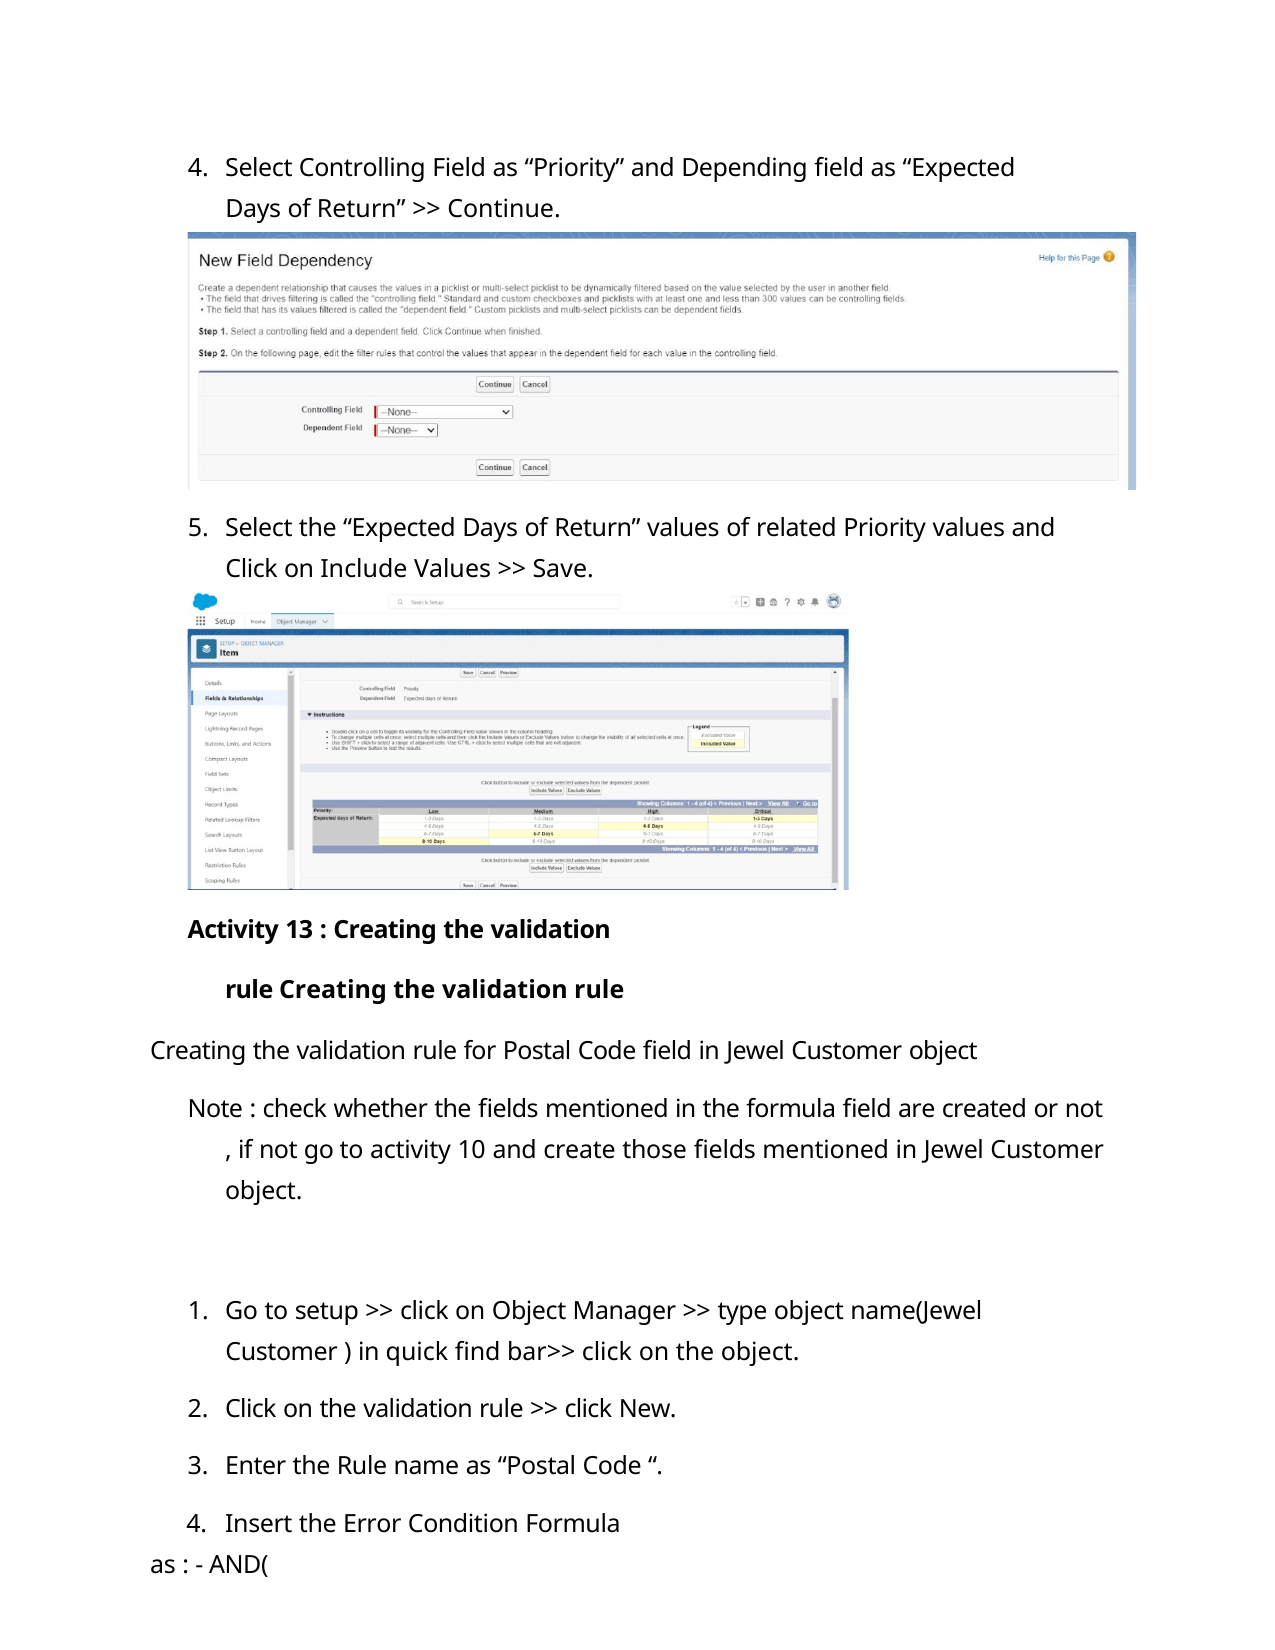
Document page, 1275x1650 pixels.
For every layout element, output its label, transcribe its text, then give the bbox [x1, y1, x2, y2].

list Enter the Rule name as “Postal Code “. [187, 1448, 1200, 1482]
list Insert the Error Condition Formula as : - AND( [150, 1505, 630, 1580]
picture [187, 232, 1137, 490]
text Creating the validation rule for Postal Code field in Jewel Customer object [150, 1033, 1200, 1067]
list Select the “Expected Days of Return” values of related Priority values and Click on Include Values >> Save. [188, 510, 1099, 585]
list Click on the validation rule >> click New. [187, 1391, 1200, 1425]
picture [187, 592, 849, 890]
text Note : check whether the fields mentioned in the formula field are created or not , if not go to activity 10 and create those fields mentioned in Jewel Customer object. [187, 1090, 1113, 1207]
list Select Controlling Field as “Priority” and Depending field as “Expected Days of Return” >> Continue. [188, 150, 1059, 225]
subtitle Activity 13 : Creating the validation rule Creating the validation rule [187, 911, 645, 1006]
list Go to setup >> click on Object Manager >> type object name(Jewel Customer ) in quick find bar>> click on the object. [188, 1292, 1086, 1368]
